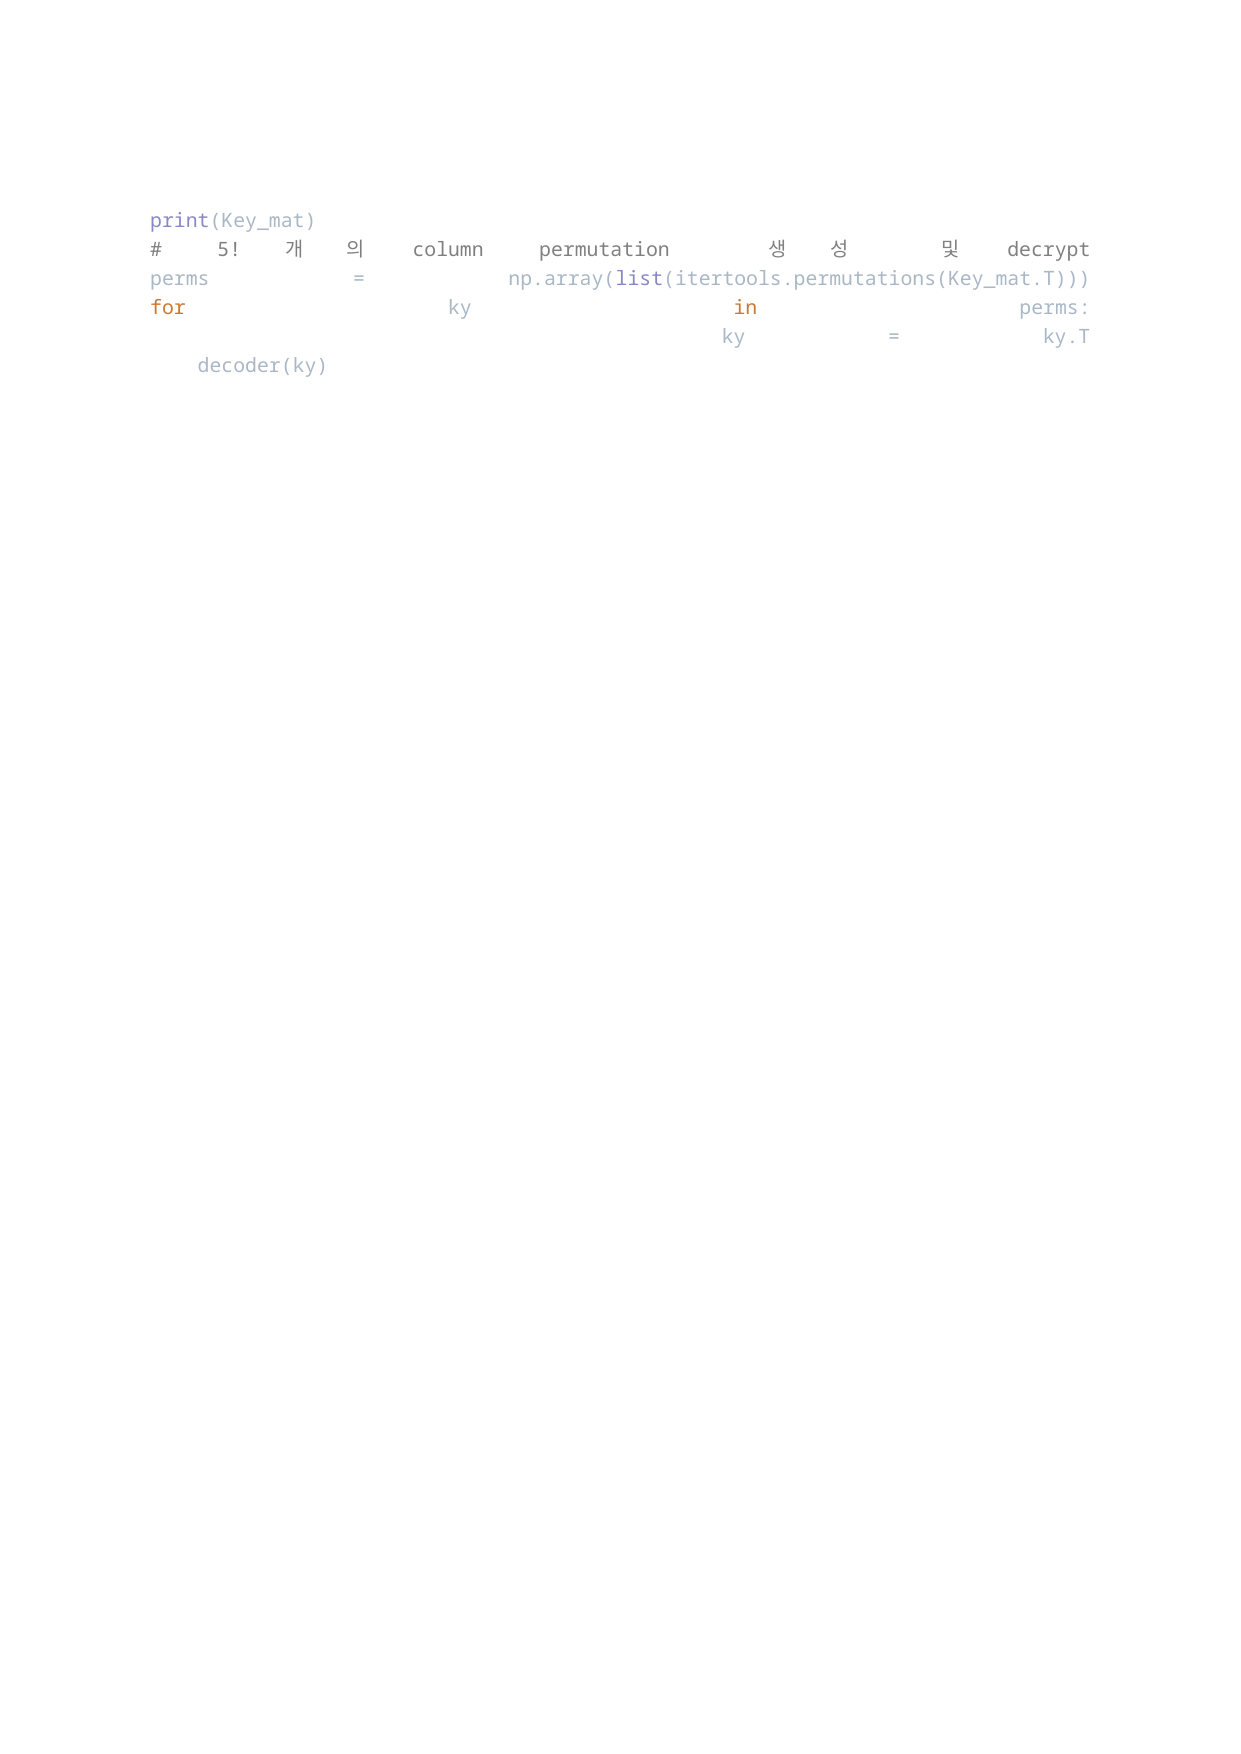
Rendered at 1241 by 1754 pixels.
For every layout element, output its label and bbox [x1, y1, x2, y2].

text [150, 177, 1090, 378]
